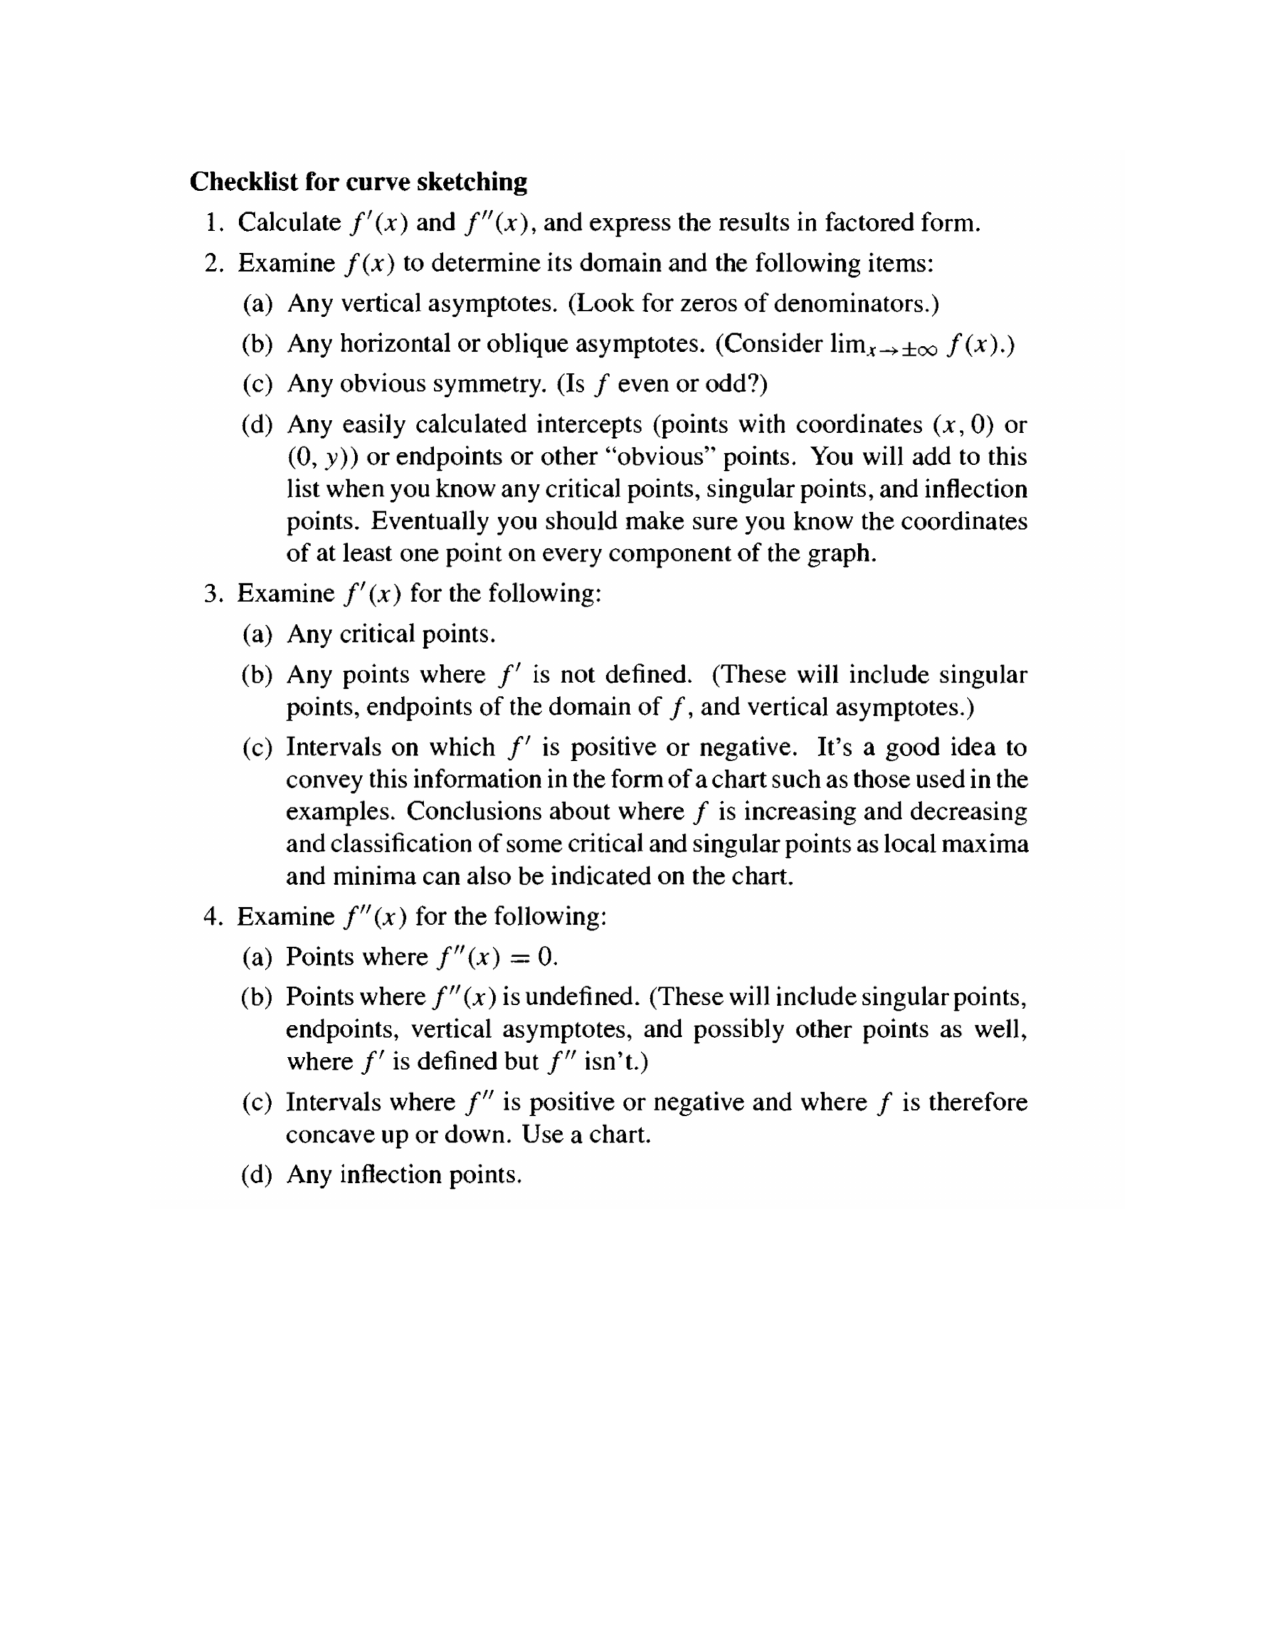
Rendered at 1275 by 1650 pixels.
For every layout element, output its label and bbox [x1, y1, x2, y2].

picture [150, 150, 1125, 1209]
